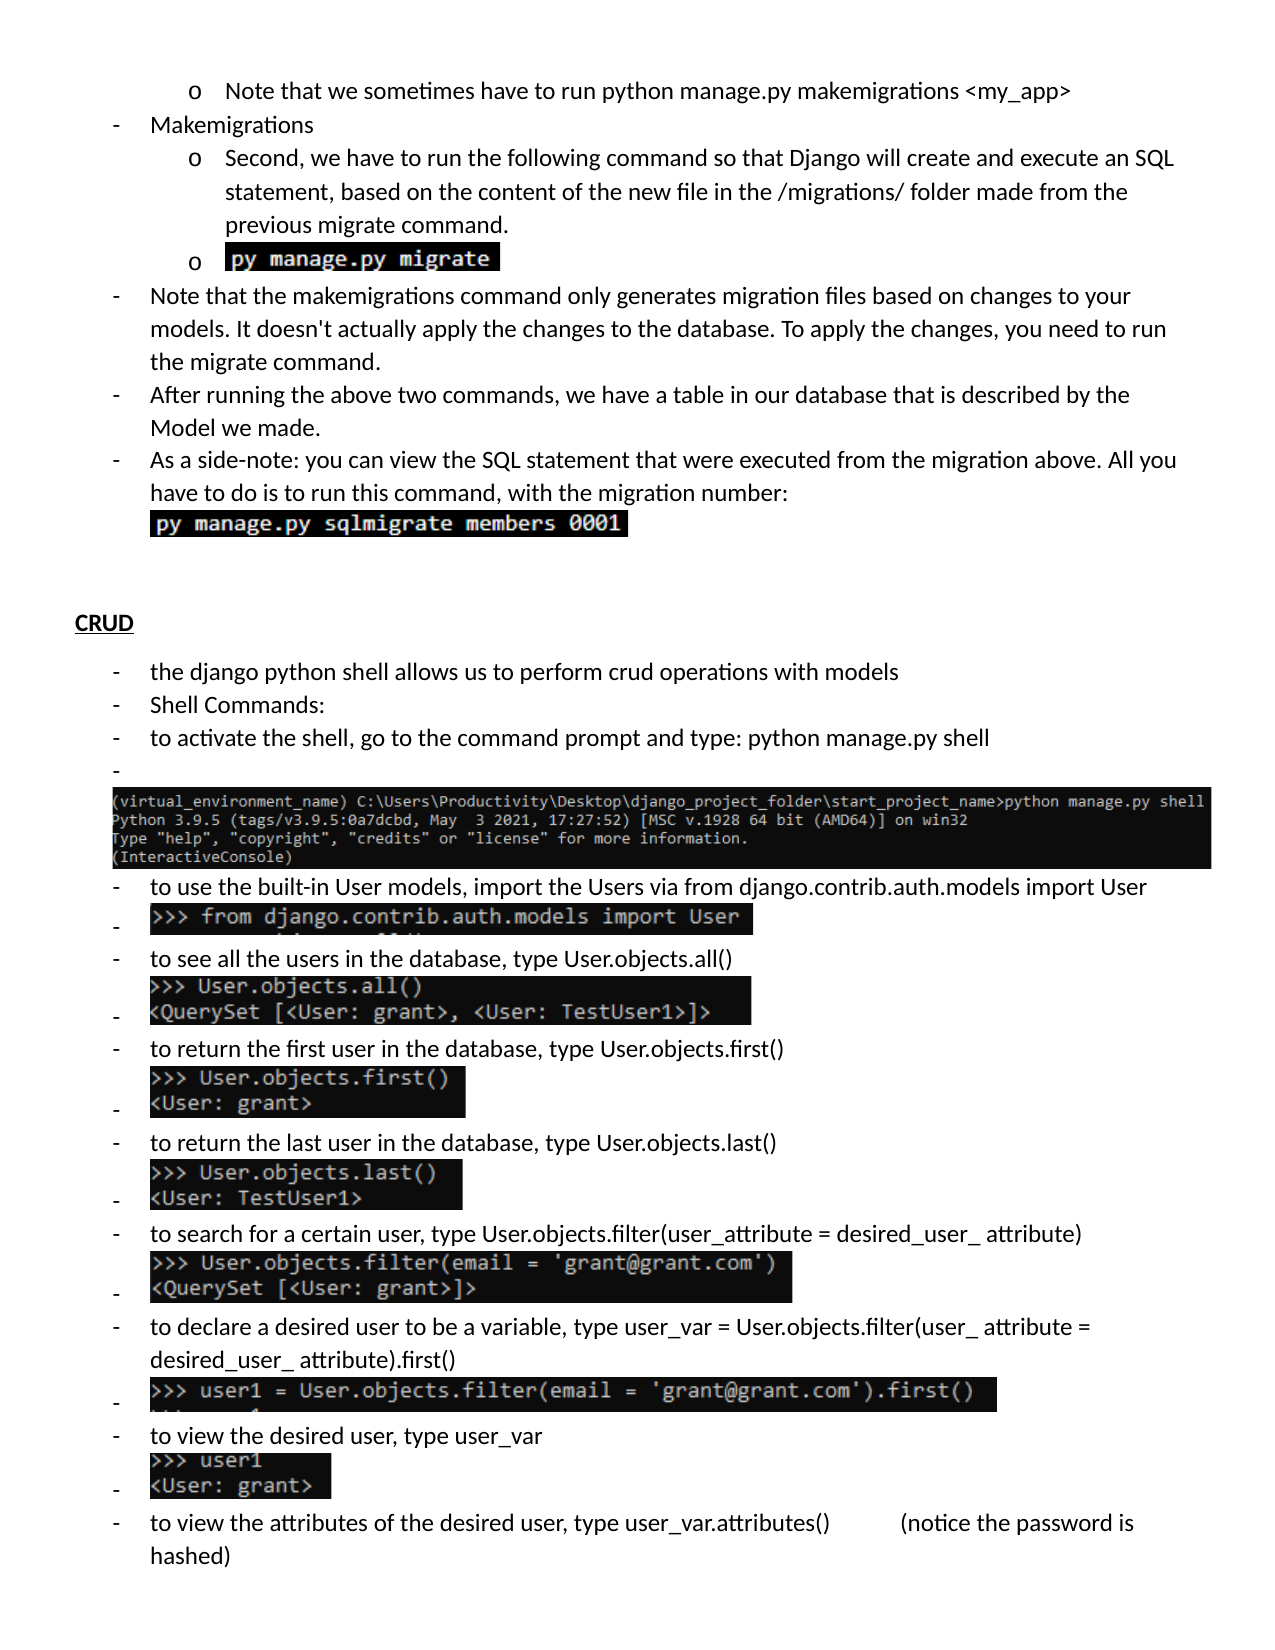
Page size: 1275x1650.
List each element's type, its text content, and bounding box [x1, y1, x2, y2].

list to view the attributes of the desired user, type user_var.attributes() (notice the password is hashed) [112, 1507, 1200, 1571]
picture [150, 1453, 332, 1499]
list the django python shell allows us to perform crud operations with models [112, 656, 1200, 687]
text CRUD [75, 607, 1200, 637]
list to see all the users in the database, type User.objects.all() [112, 943, 1200, 974]
list As a side-note: you can view the SQL statement that were executed from the migration above. All you have to do is to run this command, with the migration number: [112, 444, 1200, 538]
list to declare a desired user to be a variable, type user_var = User.objects.filter(user_ attribute = desired_user_ attribute).first() [112, 1311, 1200, 1375]
list to use the built-in User models, import the Users via from django.contrib.auth.models import User [112, 871, 1200, 901]
list to return the last user in the database, type User.objects.last() [112, 1127, 1200, 1157]
list Second, we have to run the following command so that Django will create and execute an SQL statement, based on the content of the new file in the /migrations/ folder made from the previous migrate command. [187, 142, 1200, 240]
list Shell Commands: [112, 689, 1200, 720]
picture [225, 242, 501, 271]
list Note that the makemigrations command only generates migration files based on changes to your models. It doesn't actually apply the changes to the database. To apply the changes, you need to run the migrate command. [112, 280, 1200, 376]
picture [112, 787, 1212, 869]
picture [150, 510, 629, 537]
list Makemigrations [112, 109, 1200, 140]
picture [150, 1066, 466, 1118]
picture [150, 1251, 793, 1303]
list to search for a certain user, type User.objects.filter(user_attribute = desired_user_ attribute) [112, 1218, 1200, 1249]
picture [150, 976, 752, 1025]
list to view the desired user, type user_var [112, 1420, 1200, 1451]
list to activate the shell, go to the command prompt and type: python manage.py shell [112, 722, 1200, 753]
list Note that we sometimes have to run python manage.py makemigrations <my_app> [187, 75, 1200, 107]
picture [150, 1377, 997, 1412]
picture [150, 1159, 463, 1210]
picture [150, 903, 754, 935]
list to return the first user in the database, type User.objects.first() [112, 1033, 1200, 1064]
list After running the above two commands, we have a table in our database that is described by the Model we made. [112, 379, 1200, 442]
